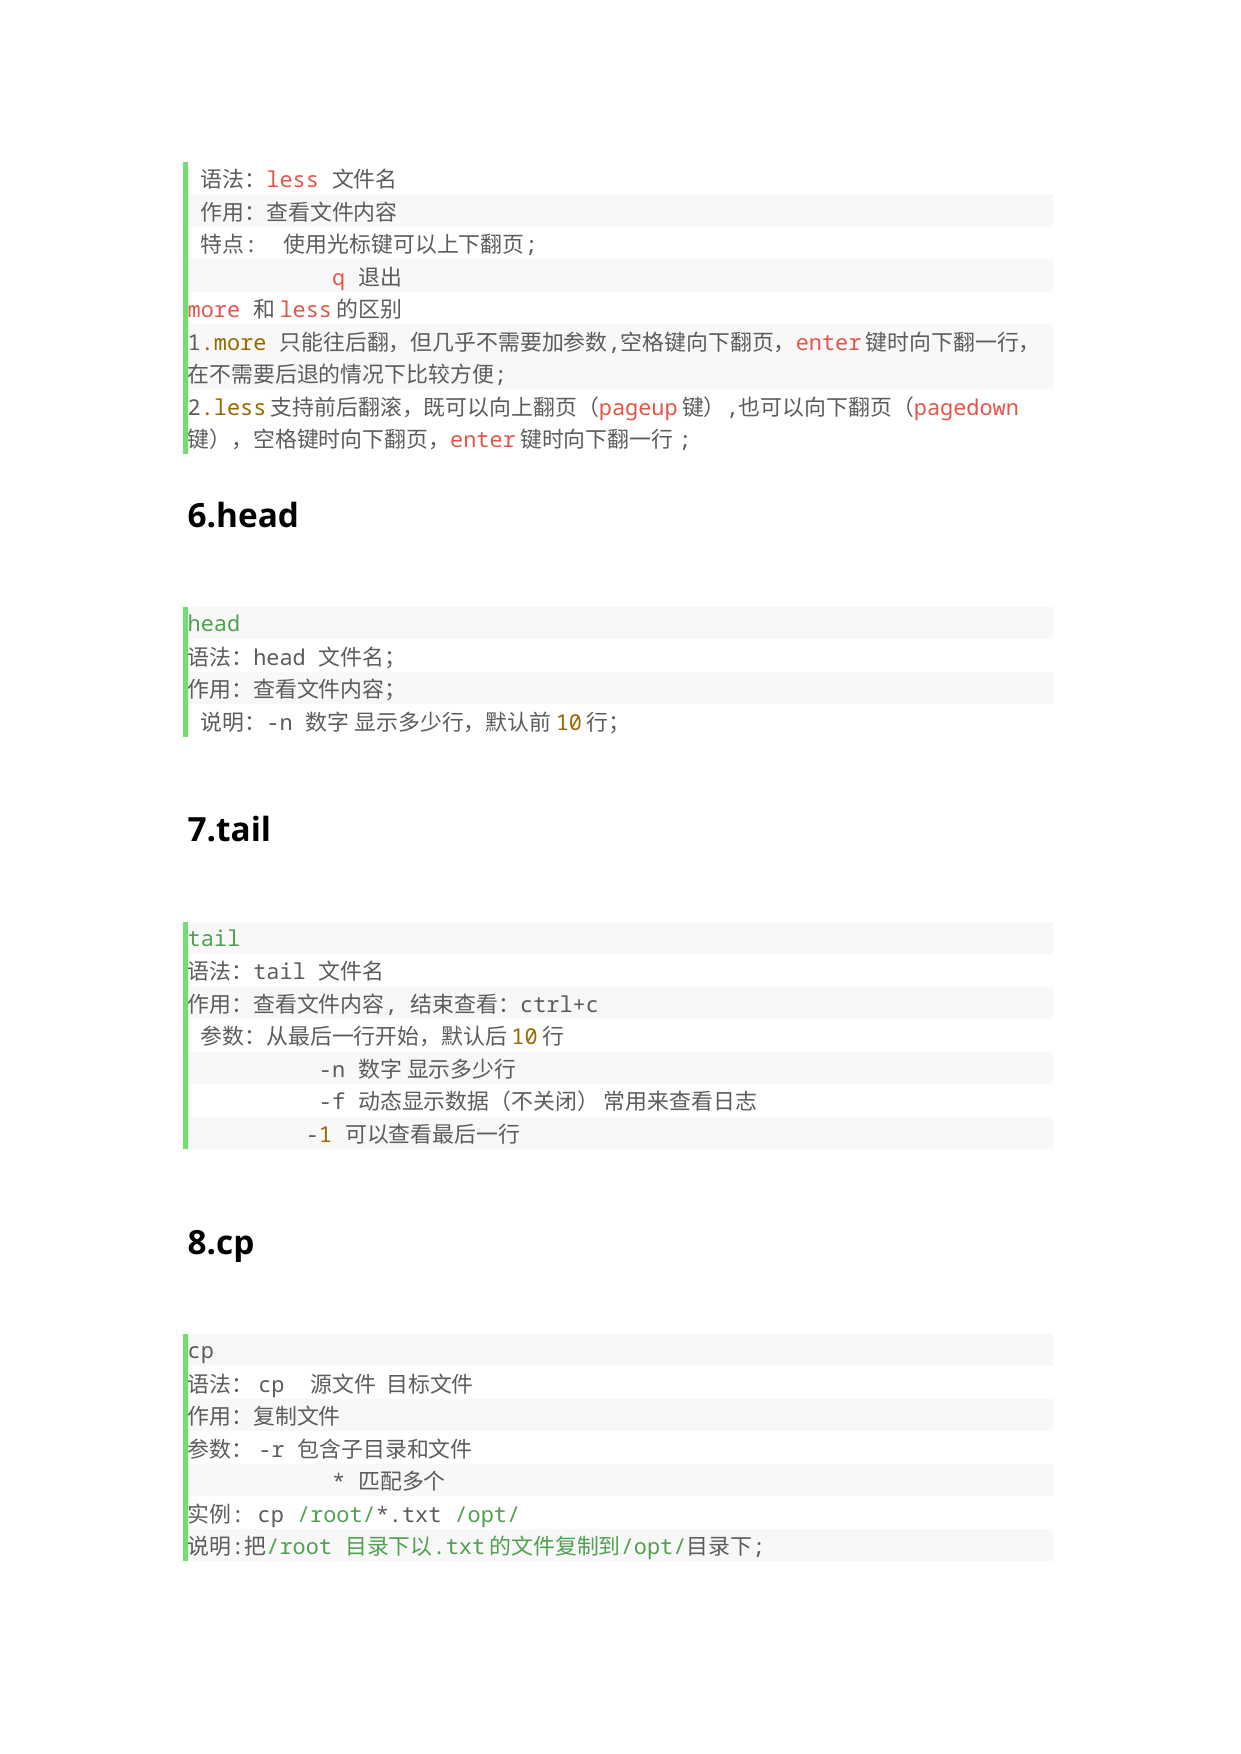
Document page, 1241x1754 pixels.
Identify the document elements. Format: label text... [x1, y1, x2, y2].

text 作用：查看文件内容； [188, 672, 1053, 704]
text 语法：less 文件名 [188, 162, 1053, 194]
text 2.less支持前后翻滚，既可以向上翻页（pageup键）,也可以向下翻页（pagedown键），空格键时向下翻页，enter键时向下翻一行 ; [188, 389, 1053, 454]
text 语法：tail 文件名 [188, 954, 1053, 987]
text -f 动态显示数据（不关闭） 常用来查看日志 [188, 1084, 1053, 1117]
text more 和less的区别 [188, 292, 1053, 324]
text 说明：-n 数字 显示多少行，默认前10行； [188, 704, 1053, 737]
subtitle 6.head [187, 482, 1053, 547]
text 参数：从最后一行开始，默认后10行 [188, 1019, 1053, 1052]
text q 退出 [188, 259, 1053, 292]
text * 匹配多个 [188, 1464, 1053, 1496]
text tail [188, 922, 1053, 954]
subtitle 8.cp [187, 1209, 1053, 1274]
subtitle 7.tail [187, 796, 1053, 861]
text 参数： -r 包含子目录和文件 [188, 1431, 1053, 1464]
text 作用：查看文件内容 [188, 194, 1053, 227]
text 说明:把/root 目录下以.txt的文件复制到/opt/目录下; [188, 1529, 1053, 1561]
text cp [188, 1334, 1053, 1366]
text 作用：复制文件 [188, 1399, 1053, 1431]
text 语法： cp 源文件 目标文件 [188, 1366, 1053, 1399]
text 实例: cp /root/*.txt /opt/ [188, 1496, 1053, 1529]
text -1 可以查看最后一行 [188, 1117, 1053, 1149]
text 语法：head 文件名； [188, 639, 1053, 672]
text 作用：查看文件内容, 结束查看：ctrl+c [188, 987, 1053, 1019]
text head [188, 607, 1053, 639]
text 1.more 只能往后翻，但几乎不需要加参数,空格键向下翻页，enter键时向下翻一行，在不需要后退的情况下比较方便; [188, 324, 1053, 389]
text 特点: 使用光标键可以上下翻页; [188, 227, 1053, 259]
text -n 数字 显示多少行 [188, 1052, 1053, 1084]
